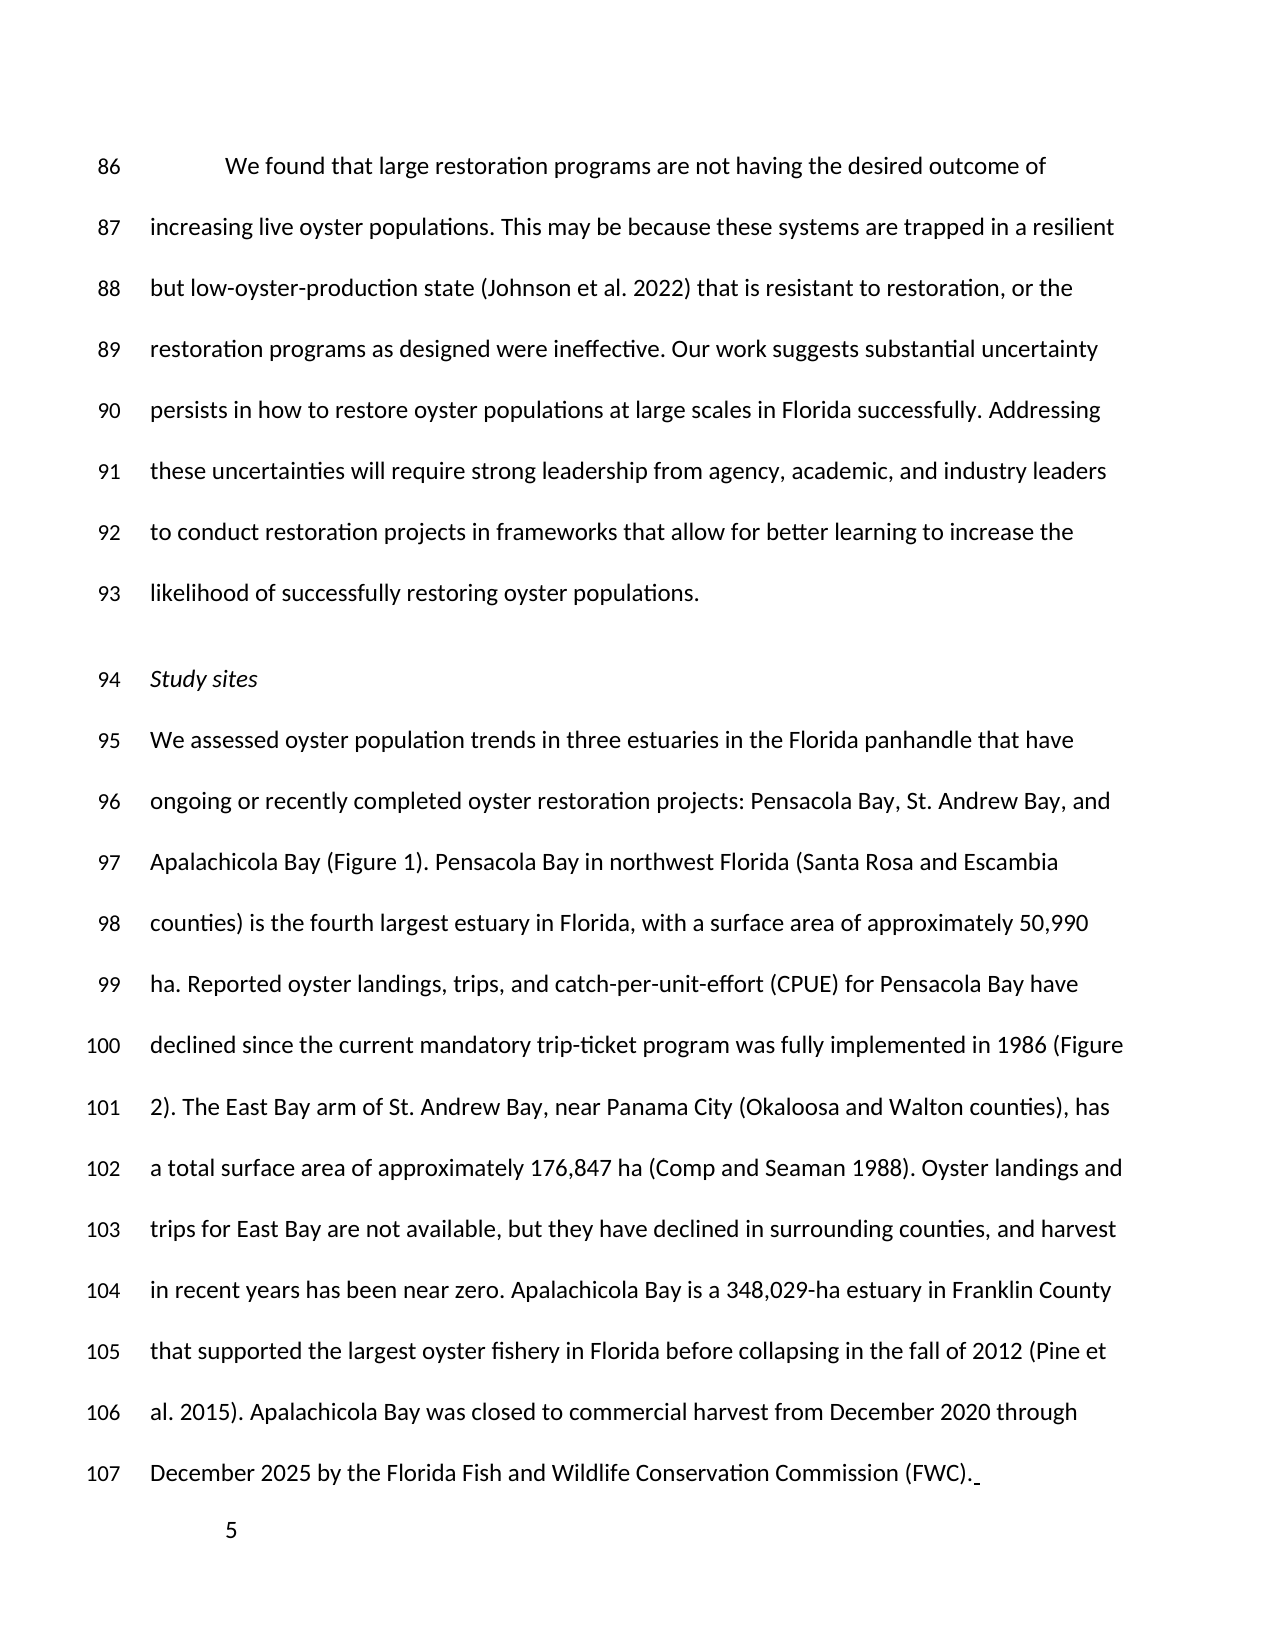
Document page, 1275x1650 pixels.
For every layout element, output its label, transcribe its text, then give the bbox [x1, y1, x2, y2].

text We found that large restoration programs are not having the desired outcome of increasing live oyster populations. This may be because these systems are trapped in a resilient but low-oyster-production state (Johnson et al. 2022) that is resistant to restoration, or the restoration programs as designed were ineffective. Our work suggests substantial uncertainty persists in how to restore oyster populations at large scales in Florida successfully. Addressing these uncertainties will require strong leadership from agency, academic, and industry leaders to conduct restoration projects in frameworks that allow for better learning to increase the likelihood of successfully restoring oyster populations. [150, 150, 1125, 608]
subtitle Study sites [150, 663, 1125, 694]
text We assessed oyster population trends in three estuaries in the Florida panhandle that have ongoing or recently completed oyster restoration projects: Pensacola Bay, St. Andrew Bay, and Apalachicola Bay (Figure 1). Pensacola Bay in northwest Florida (Santa Rosa and Escambia counties) is the fourth largest estuary in Florida, with a surface area of approximately 50,990 ha. Reported oyster landings, trips, and catch-per-unit-effort (CPUE) for Pensacola Bay have declined since the current mandatory trip-ticket program was fully implemented in 1986 (Figure 2). The East Bay arm of St. Andrew Bay, near Panama City (Okaloosa and Walton counties), has a total surface area of approximately 176,847 ha (Comp and Seaman 1988). Oyster landings and trips for East Bay are not available, but they have declined in surrounding counties, and harvest in recent years has been near zero. Apalachicola Bay is a 348,029-ha estuary in Franklin County that supported the largest oyster fishery in Florida before collapsing in the fall of 2012 (Pine et al. 2015). Apalachicola Bay was closed to commercial harvest from December 2020 through December 2025 by the Florida Fish and Wildlife Conservation Commission (FWC). [150, 724, 1125, 1487]
